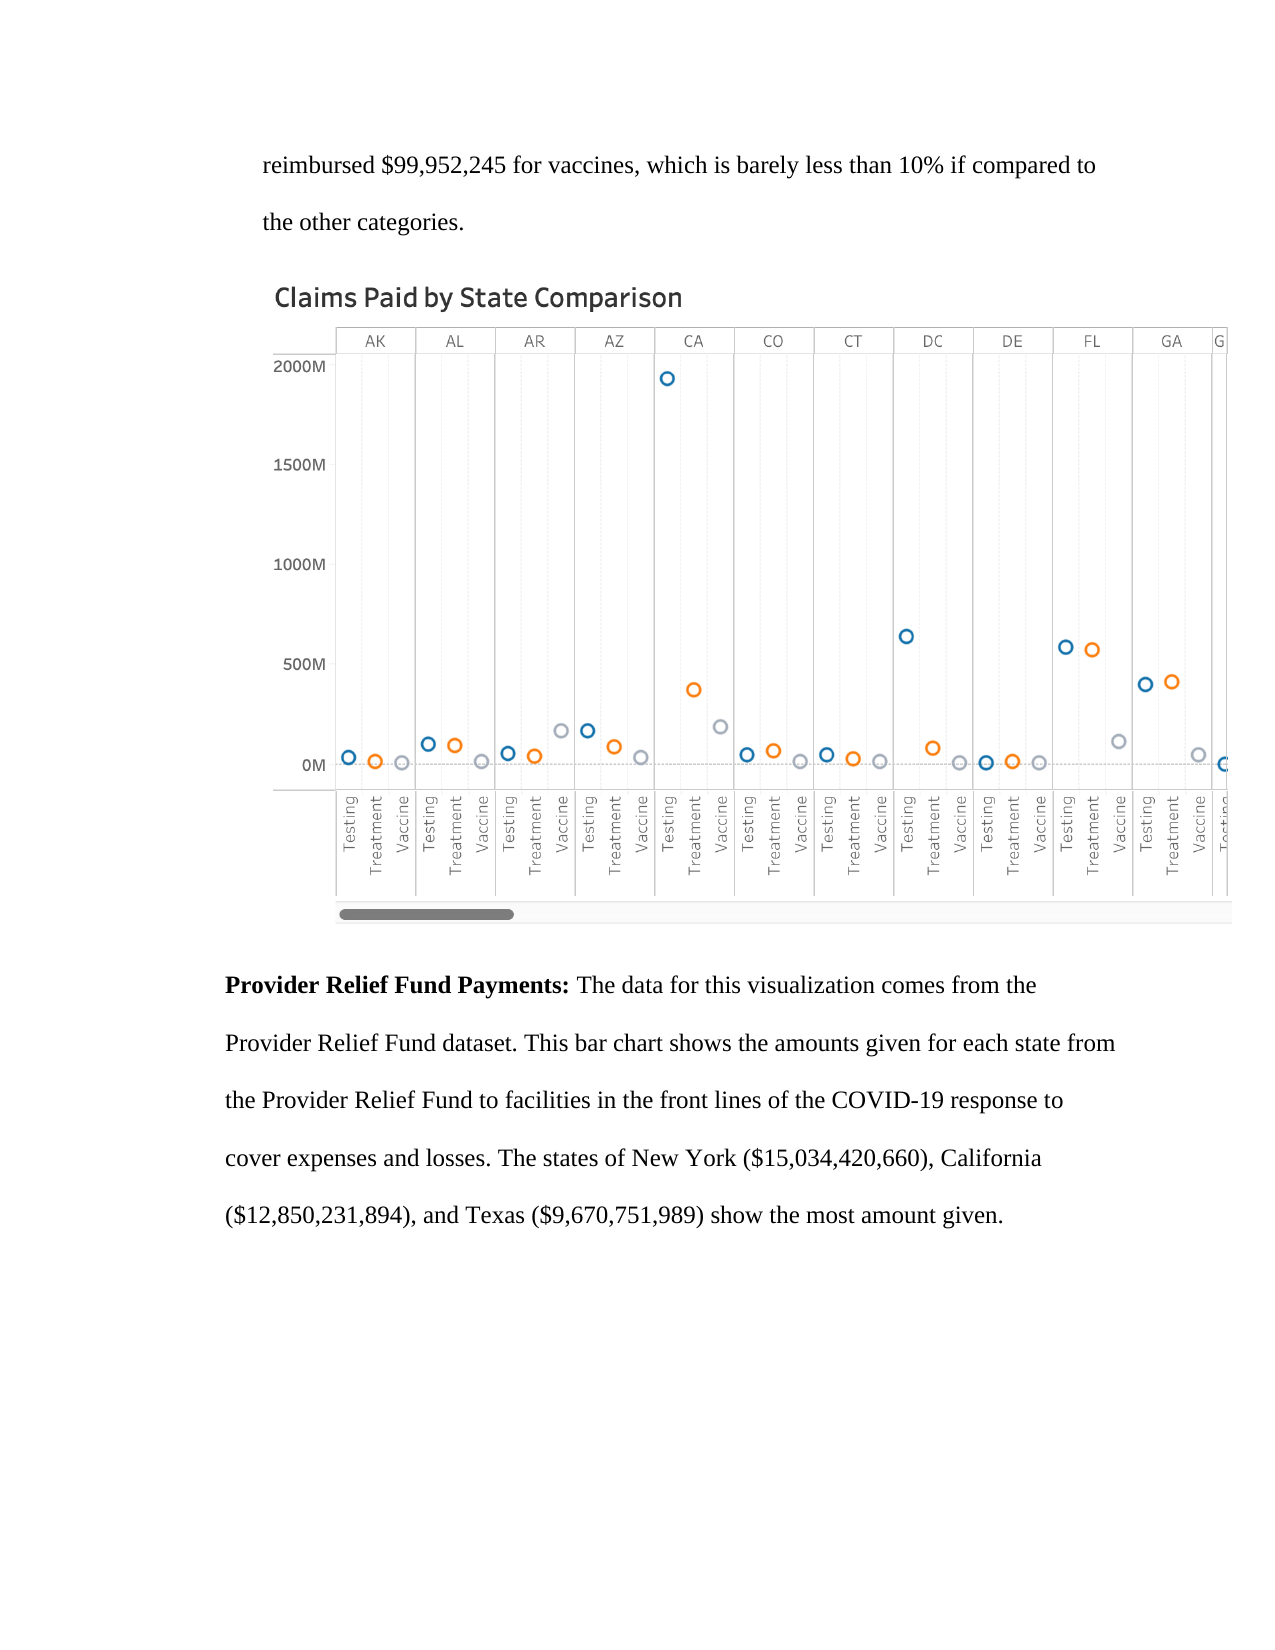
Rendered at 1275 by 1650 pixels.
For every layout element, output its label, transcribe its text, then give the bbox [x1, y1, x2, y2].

text Provider Relief Fund Payments: The data for this visualization comes from the Provider Relief Fund dataset. This bar chart shows the amounts given for each state from the Provider Relief Fund to facilities in the front lines of the COVID-19 response to cover expenses and losses. The states of New York ($15,034,420,660), California ($12,850,231,894), and Texas ($9,670,751,989) show the most amount given. [225, 970, 1125, 1229]
picture [262, 265, 1238, 926]
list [225, 150, 1125, 236]
